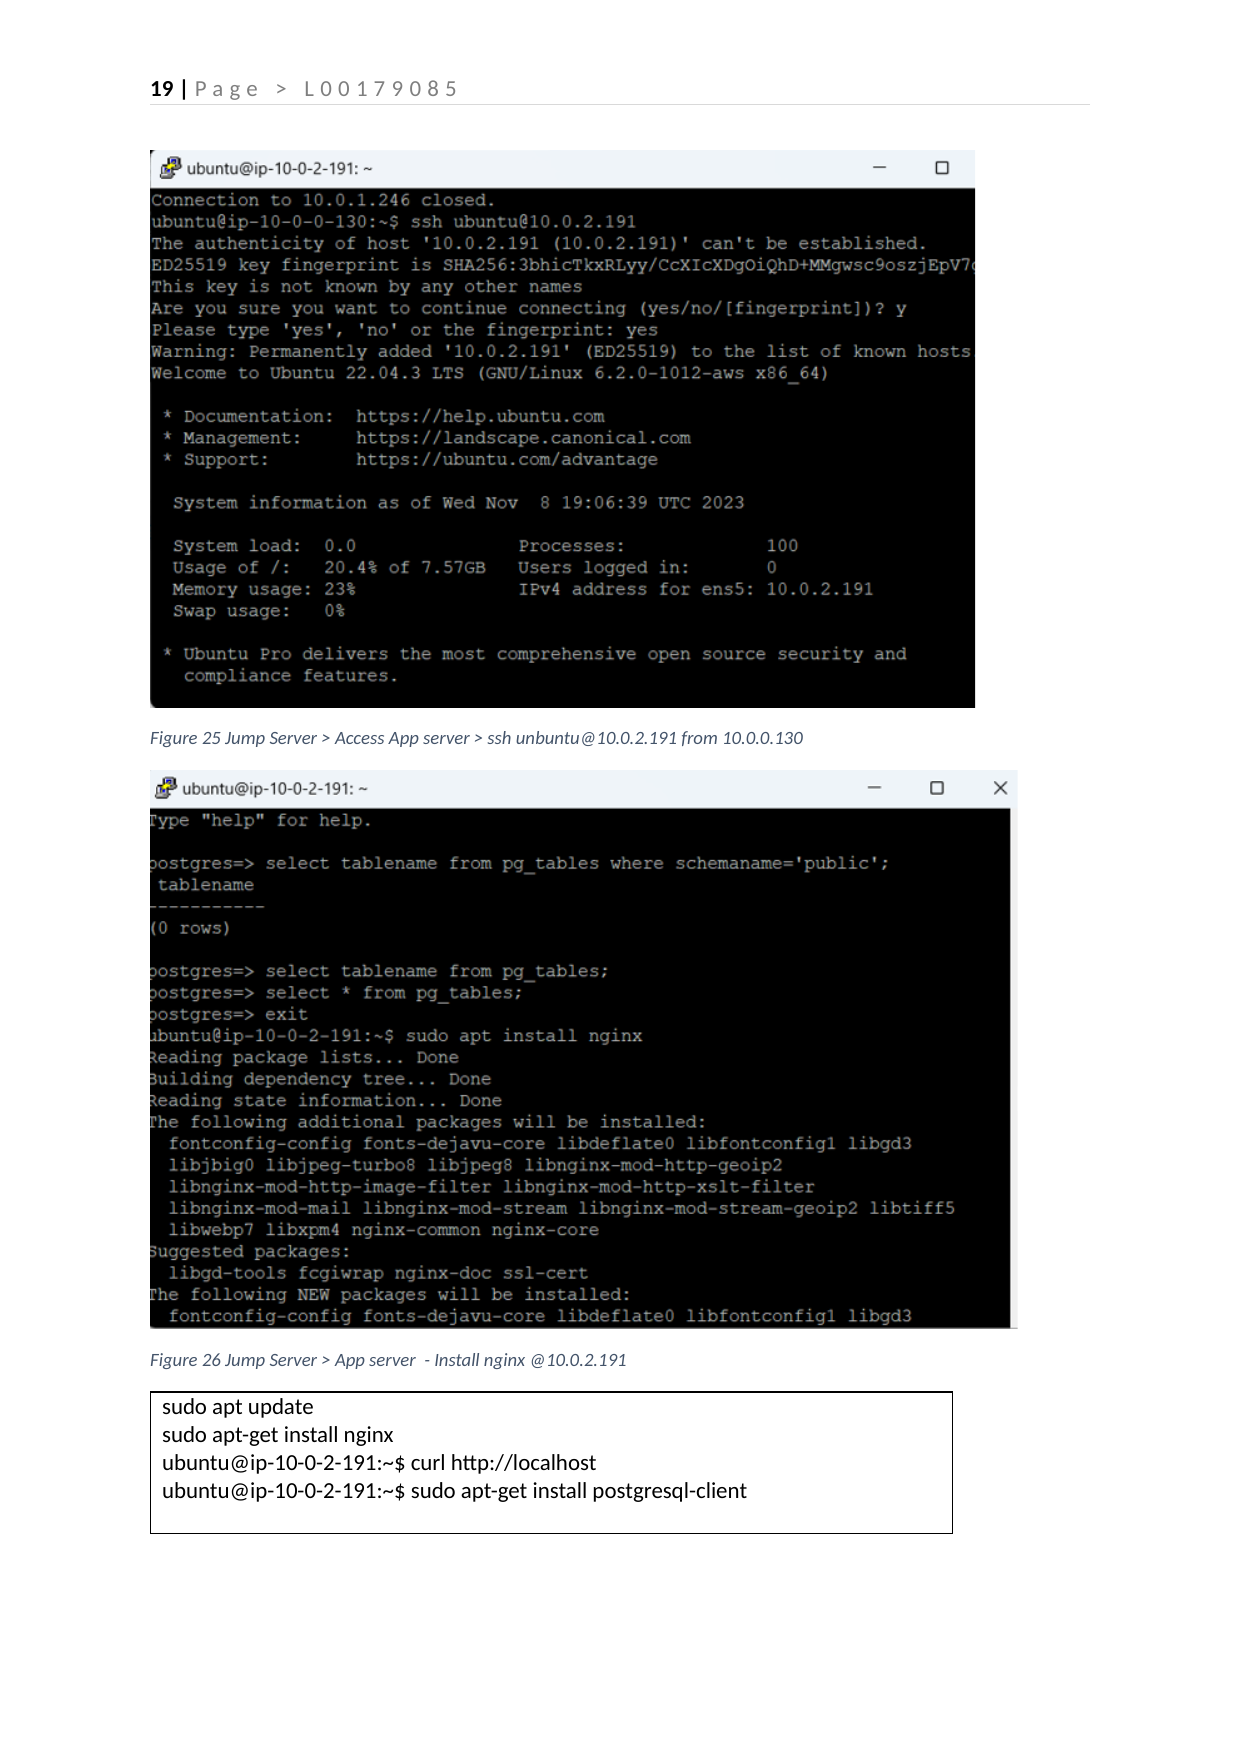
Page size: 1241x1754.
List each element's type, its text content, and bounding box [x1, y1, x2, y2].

picture [150, 770, 1018, 1329]
table_header sudo apt update sudo apt-get install nginx ubuntu@ip-10-0-2-191:~$ curl http://localhost ubuntu@ip-10-0-2-191:~$ sudo apt-get install postgresql-client [151, 1393, 952, 1533]
picture [150, 150, 976, 708]
